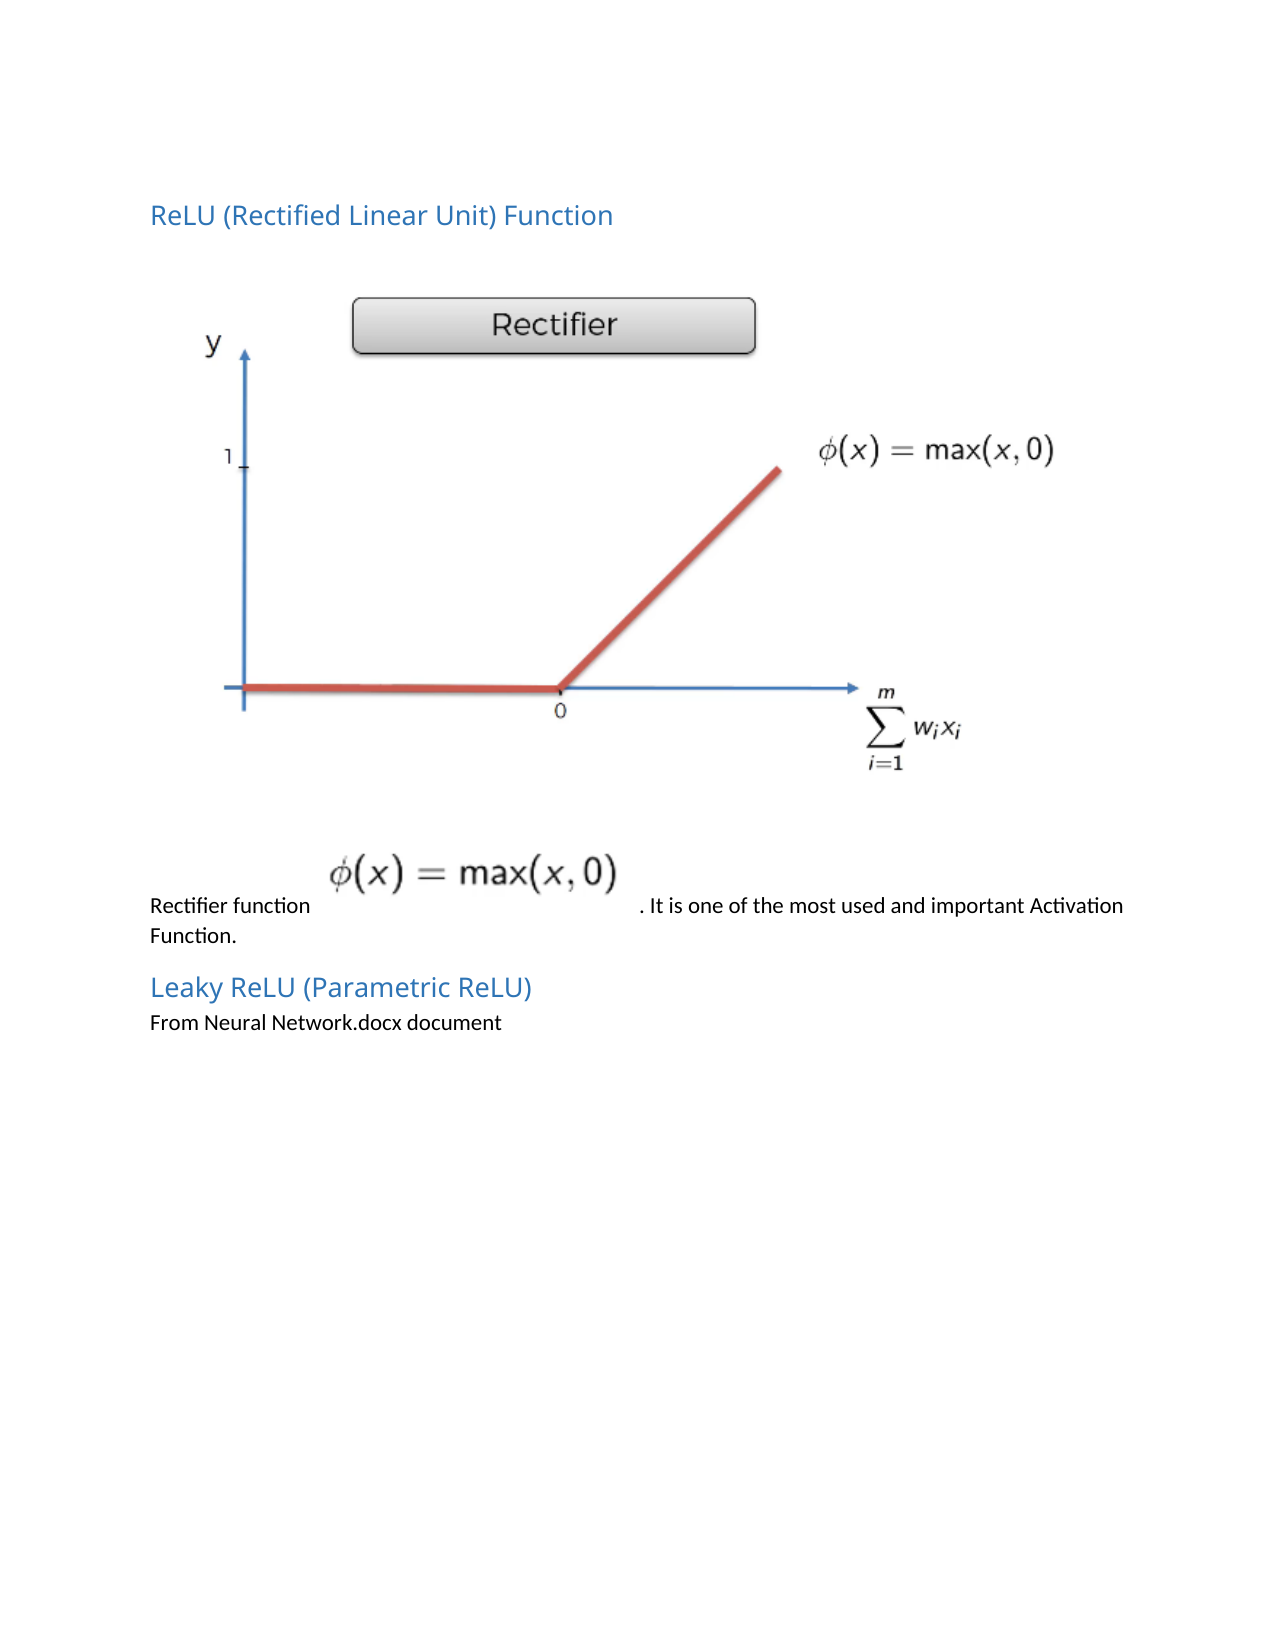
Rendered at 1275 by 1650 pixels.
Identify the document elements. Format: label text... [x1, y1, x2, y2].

text From Neural Network.docx document [150, 1008, 1125, 1036]
text Rectifier function. It is one of the most used and important Activation Function. [150, 829, 1125, 949]
subtitle Leaky ReLU (Parametric ReLU) [150, 968, 1125, 1005]
picture [150, 283, 1125, 811]
picture [310, 829, 639, 914]
subtitle ReLU (Rectified Linear Unit) Function [150, 197, 1125, 234]
